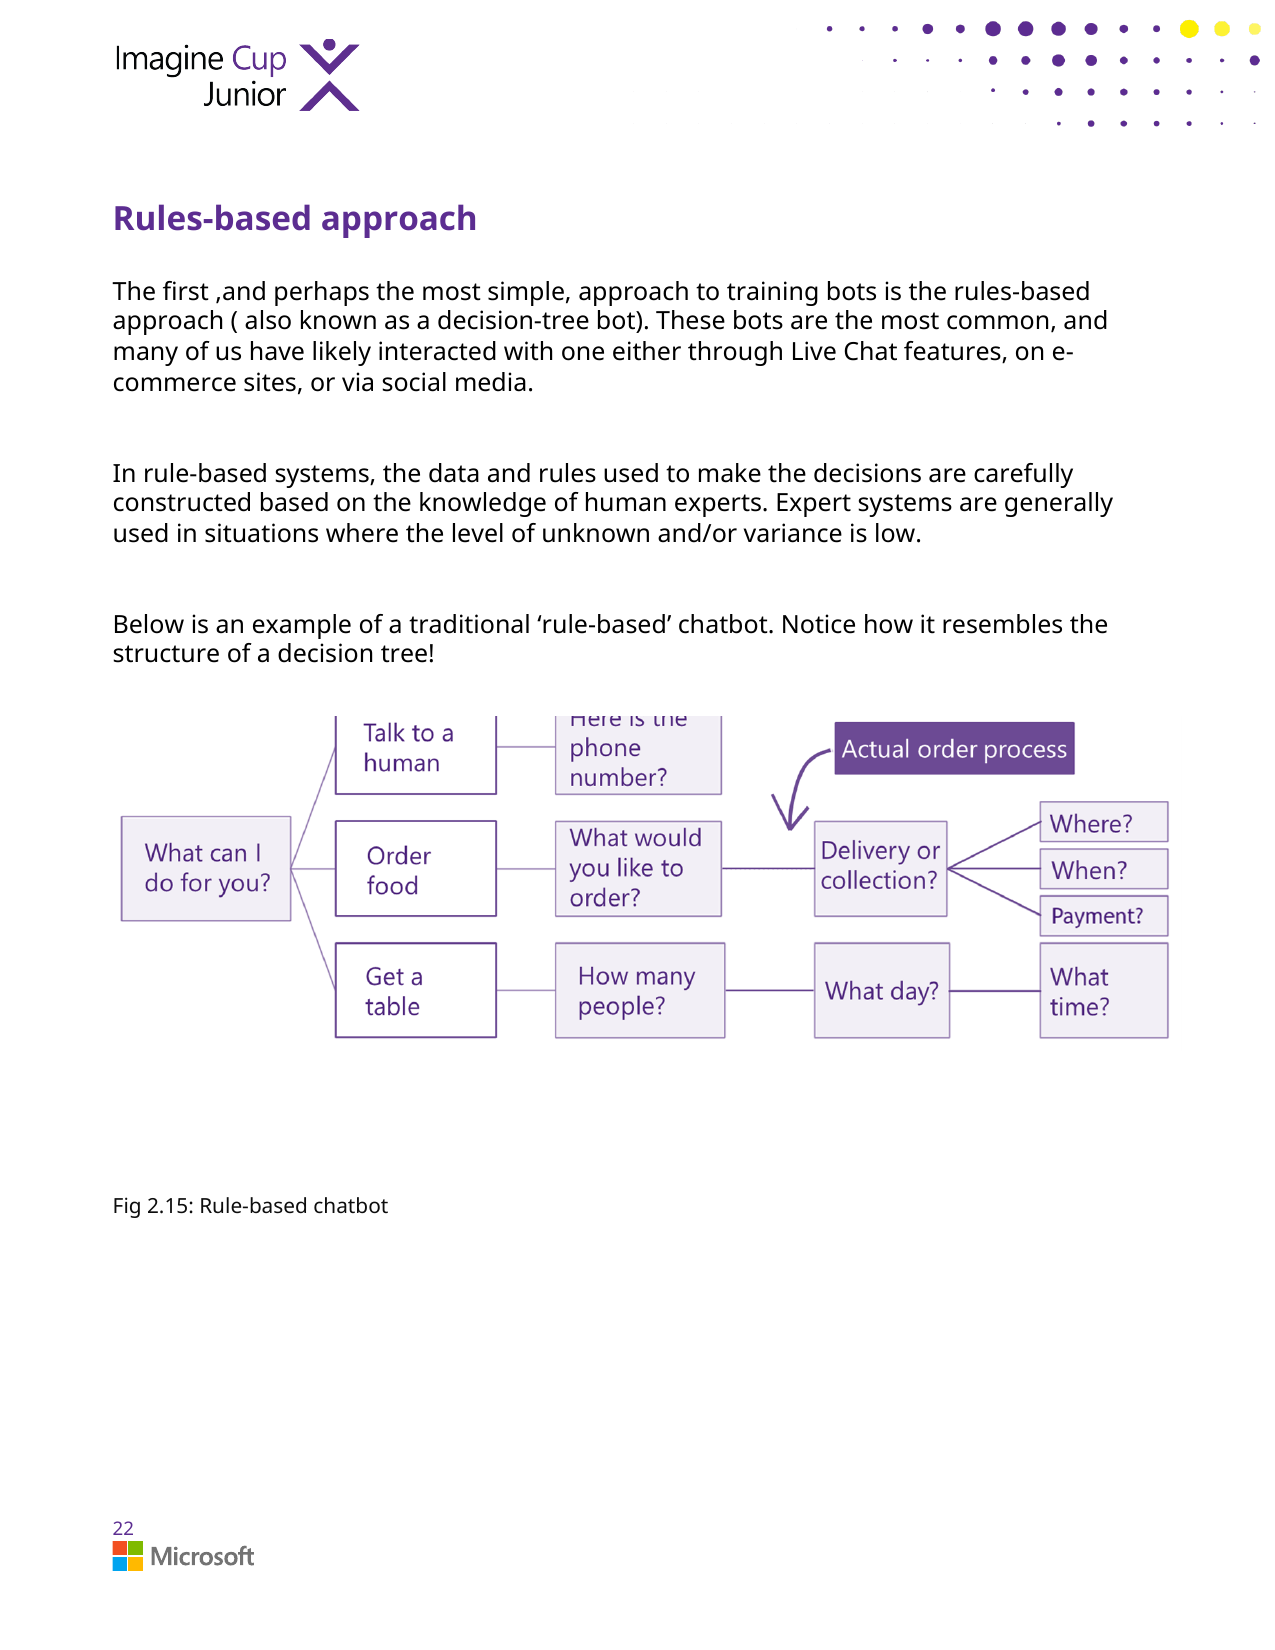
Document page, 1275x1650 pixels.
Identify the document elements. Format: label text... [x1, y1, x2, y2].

picture [116, 12, 1275, 142]
text In rule-based systems, the data and rules used to make the decisions are carefully constructed based on the knowledge of human experts. Expert systems are generally used in situations where the level of unknown and/or variance is low. [112, 457, 1162, 549]
text Rules-based approach [112, 195, 1162, 240]
text Below is an example of a traditional ‘rule-based’ chatbot. Notice how it resembles the structure of a decision tree! [112, 609, 1162, 670]
picture [112, 716, 1195, 1051]
text Fig 2.15: Rule-based chatbot [112, 1191, 1162, 1219]
text The first ,and perhaps the most simple, approach to training bots is the rules-based approach ( also known as a decision-tree bot). These bots are the most common, and many of us have likely interacted with one either through Live Chat features, on e-commerce sites, or via social media. [112, 276, 1162, 398]
